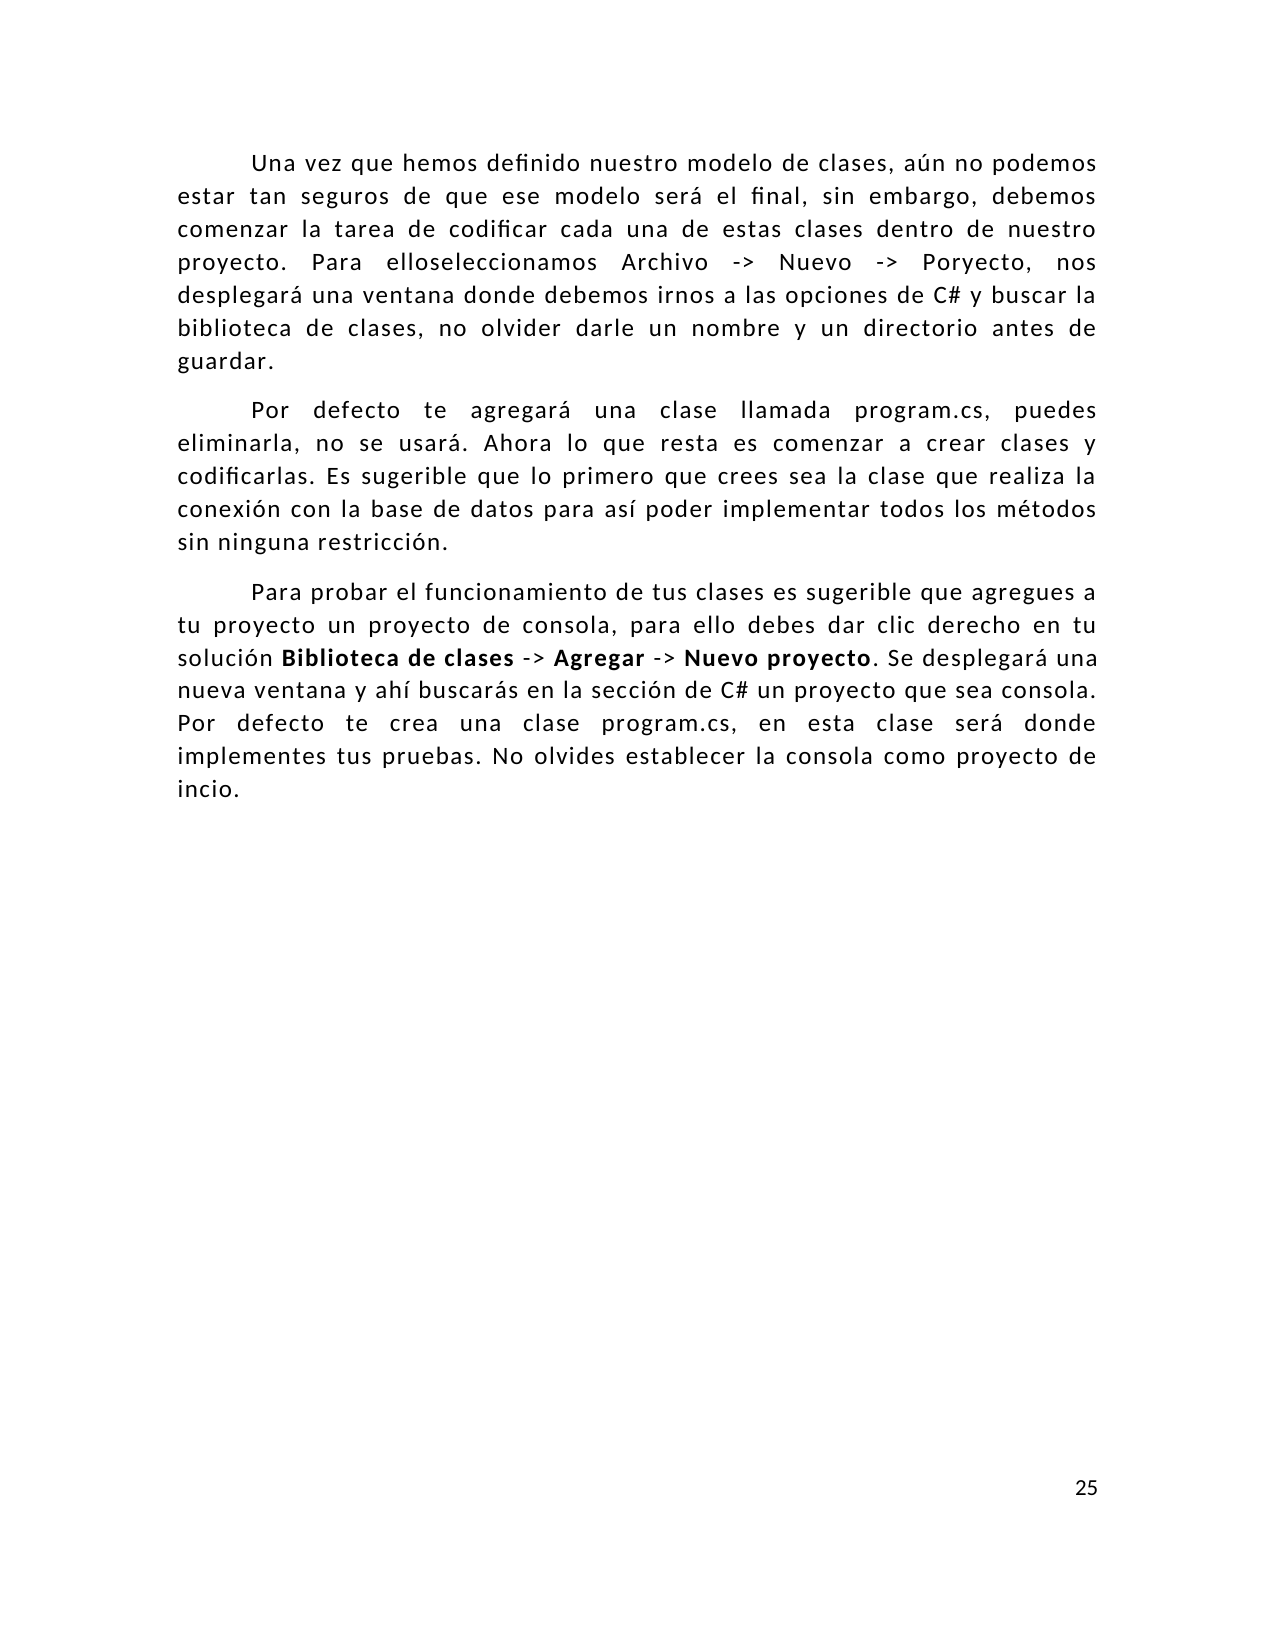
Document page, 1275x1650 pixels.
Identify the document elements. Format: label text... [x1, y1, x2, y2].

text Por defecto te agregará una clase llamada program.cs, puedes eliminarla, no se usará. Ahora lo que resta es comenzar a crear clases y codificarlas. Es sugerible que lo primero que crees sea la clase que realiza la conexión con la base de datos para así poder implementar todos los métodos sin ninguna restricción. [177, 395, 1098, 557]
text Una vez que hemos definido nuestro modelo de clases, aún no podemos estar tan seguros de que ese modelo será el final, sin embargo, debemos comenzar la tarea de codificar cada una de estas clases dentro de nuestro proyecto. Para elloseleccionamos Archivo -> Nuevo -> Poryecto, nos desplegará una ventana donde debemos irnos a las opciones de C# y buscar la biblioteca de clases, no olvider darle un nombre y un directorio antes de guardar. [177, 148, 1098, 376]
text Para probar el funcionamiento de tus clases es sugerible que agregues a tu proyecto un proyecto de consola, para ello debes dar clic derecho en tu solución Biblioteca de clases -> Agregar -> Nuevo proyecto. Se desplegará una nueva ventana y ahí buscarás en la sección de C# un proyecto que sea consola. Por defecto te crea una clase program.cs, en esta clase será donde implementes tus pruebas. No olvides establecer la consola como proyecto de incio. [177, 576, 1098, 804]
